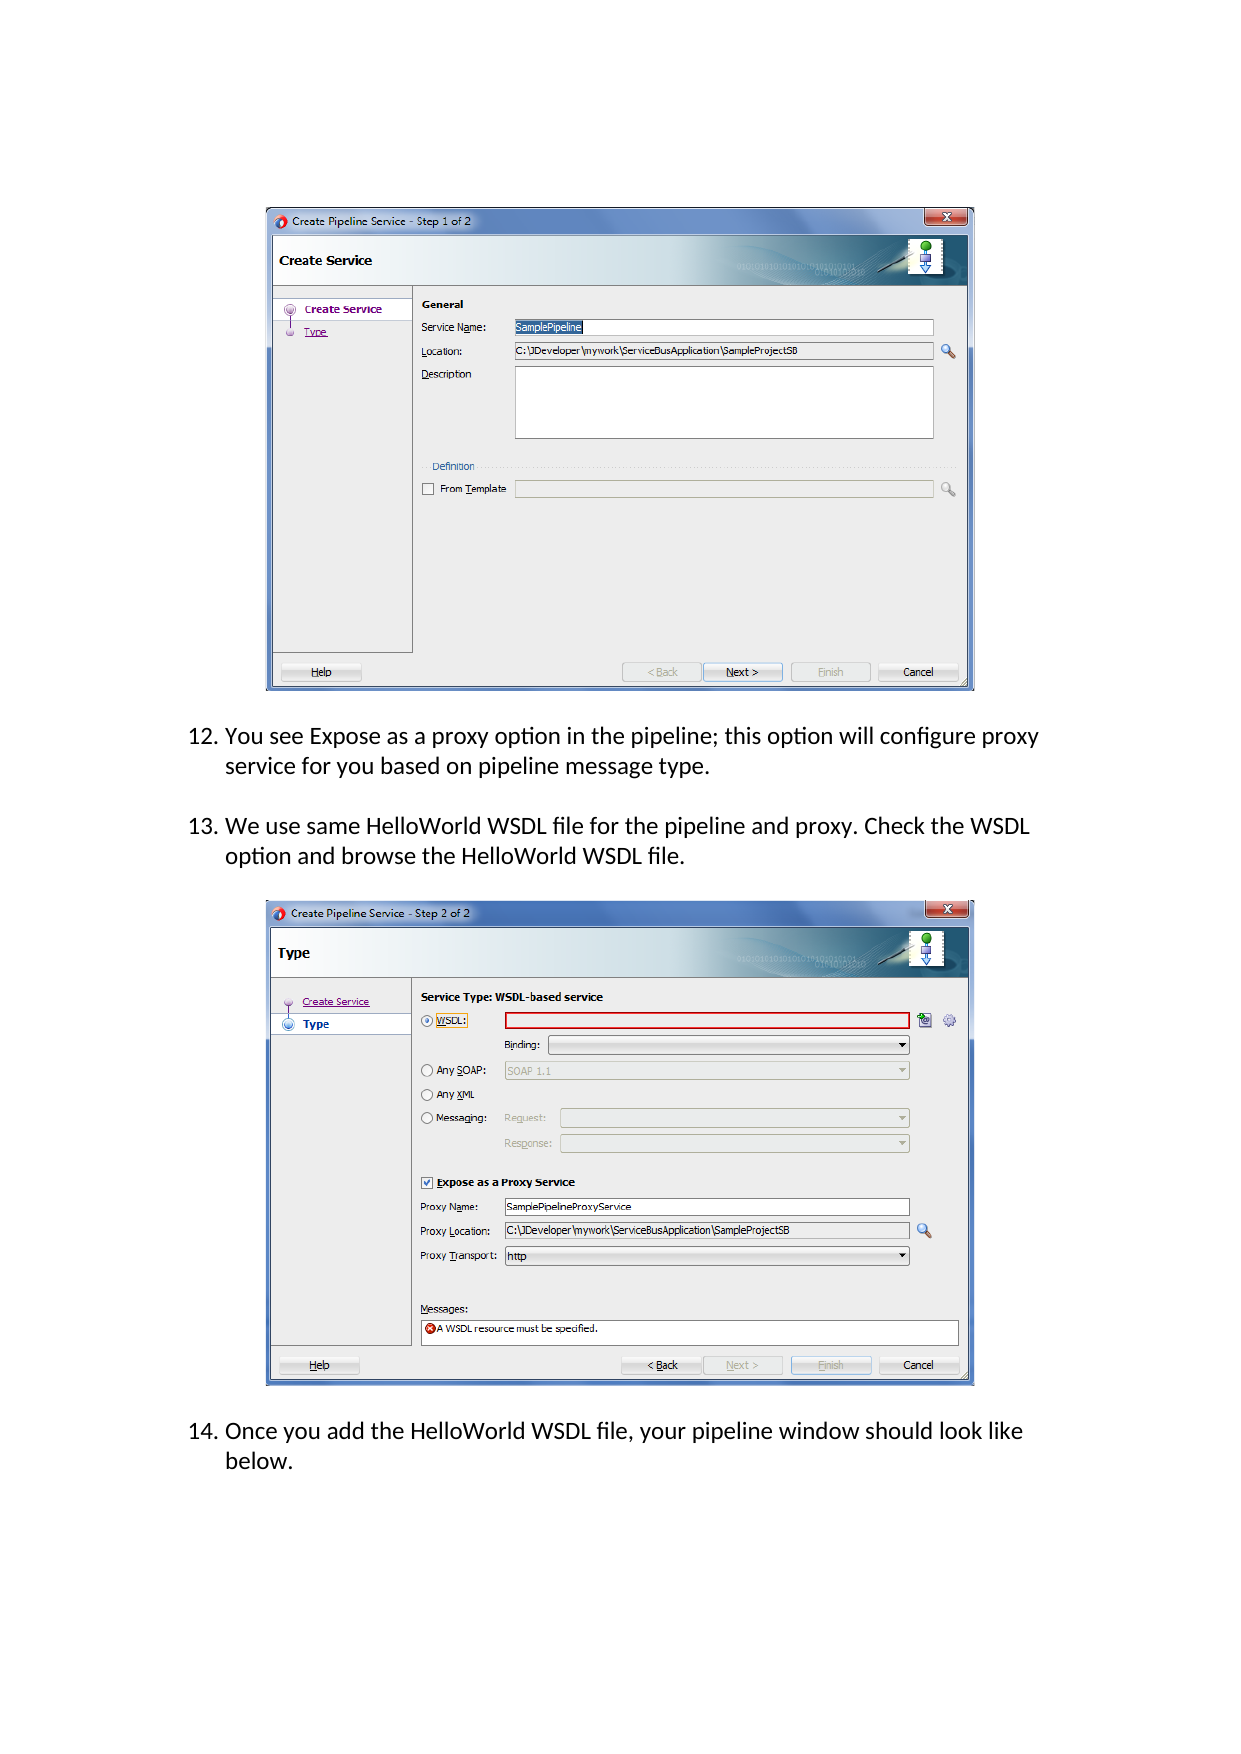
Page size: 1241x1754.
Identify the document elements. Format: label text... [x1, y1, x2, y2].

list You see Expose as a proxy option in the pipeline; this option will configure proxy service for you based on pipeline message type. [187, 720, 1090, 781]
list Once you add the HelloWorld WSDL file, your pipeline window should look like below. [187, 1415, 1090, 1476]
picture [265, 207, 975, 691]
picture [265, 900, 975, 1386]
list We use same HelloWorld WSDL file for the pipeline and proxy. Check the WSDL option and browse the HelloWorld WSDL file. [187, 810, 1090, 871]
